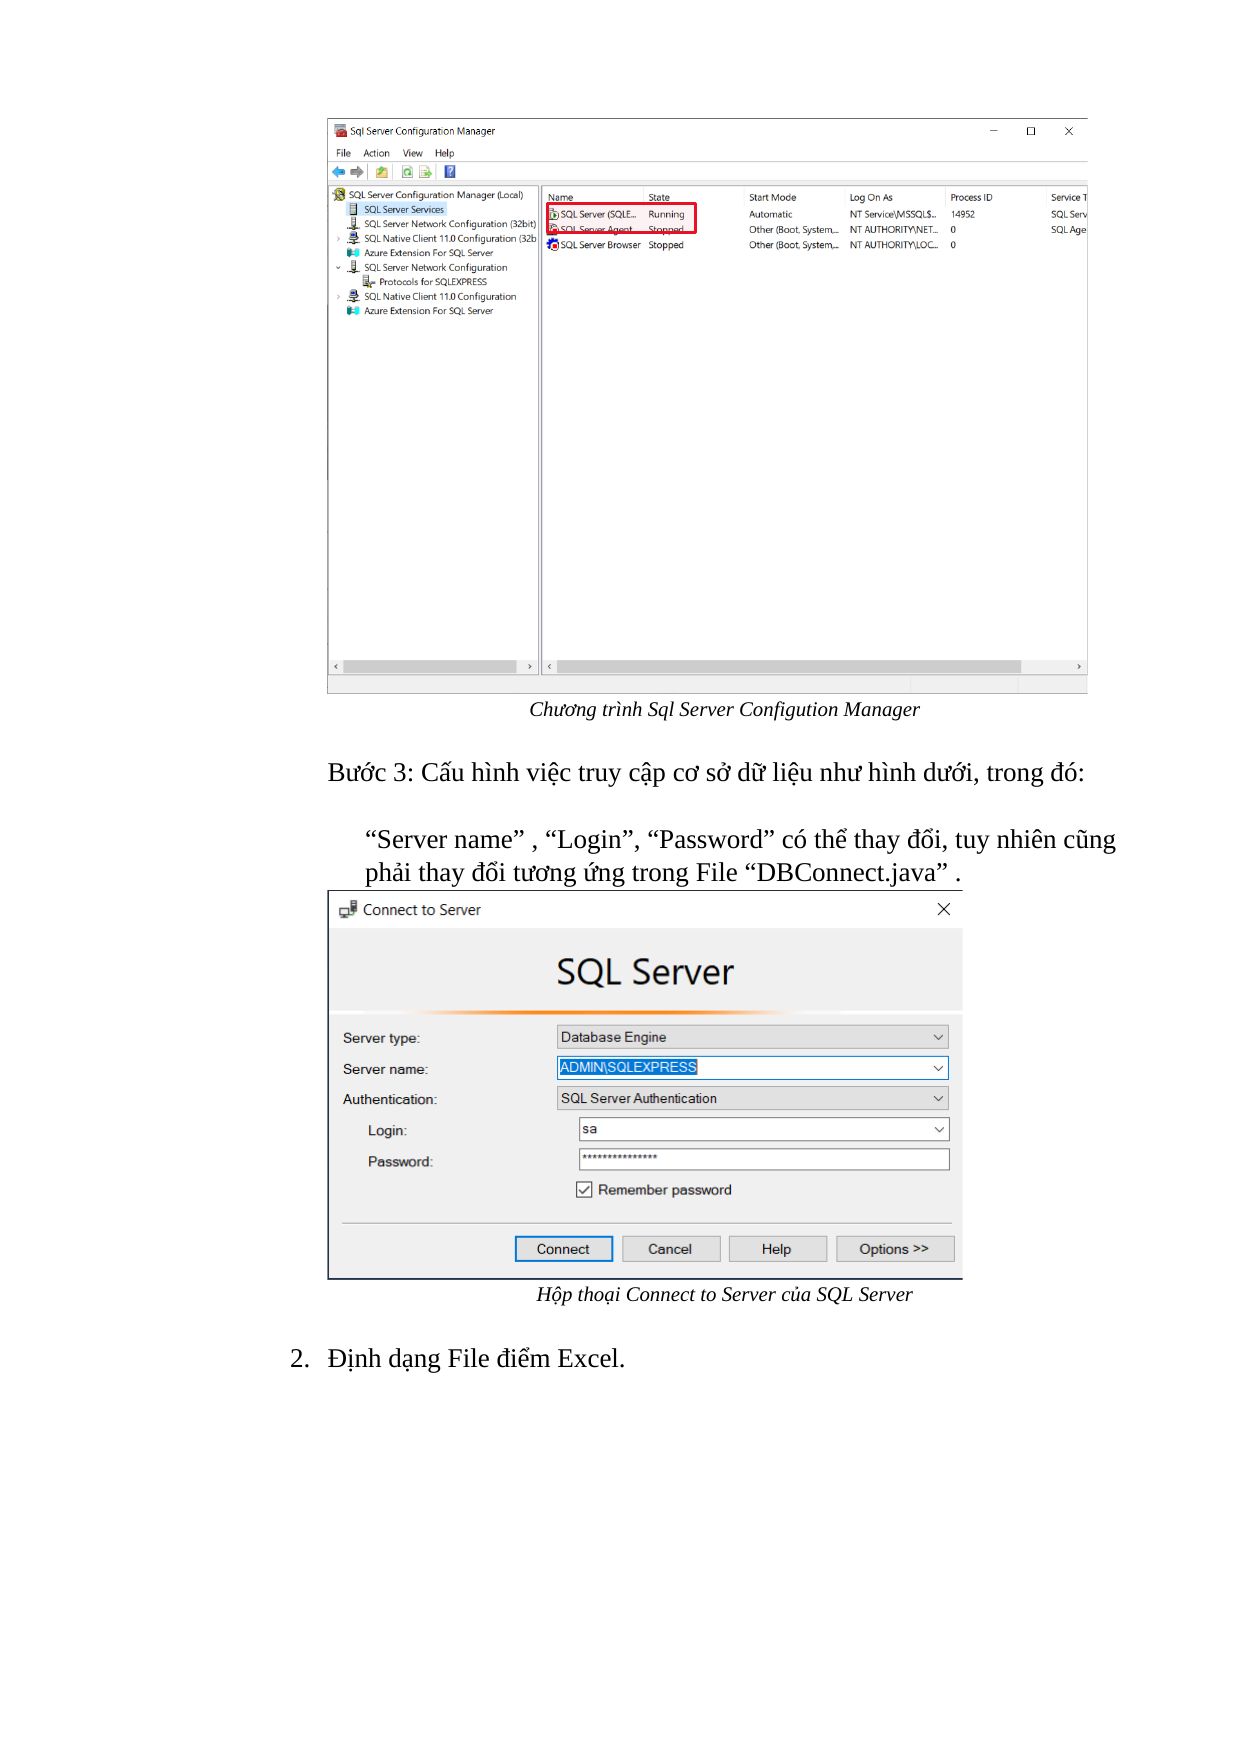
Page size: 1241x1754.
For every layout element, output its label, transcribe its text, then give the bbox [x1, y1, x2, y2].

picture [327, 890, 963, 1280]
list Định dạng File điểm Excel. [290, 1342, 1122, 1373]
list “Server name” , “Login”, “Password” có thể thay đổi, tuy nhiên cũng phải thay đổi tương ứng trong File “DBConnect.java” . [365, 823, 1122, 888]
list Chương trình Sql Server Configution Manager [327, 696, 1122, 721]
list Hộp thoại Connect to Server của SQL Server [327, 1282, 1122, 1306]
picture [327, 118, 1088, 694]
list Bước 3: Cấu hình việc truy cập cơ sở dữ liệu như hình dưới, trong đó: [327, 756, 1122, 787]
